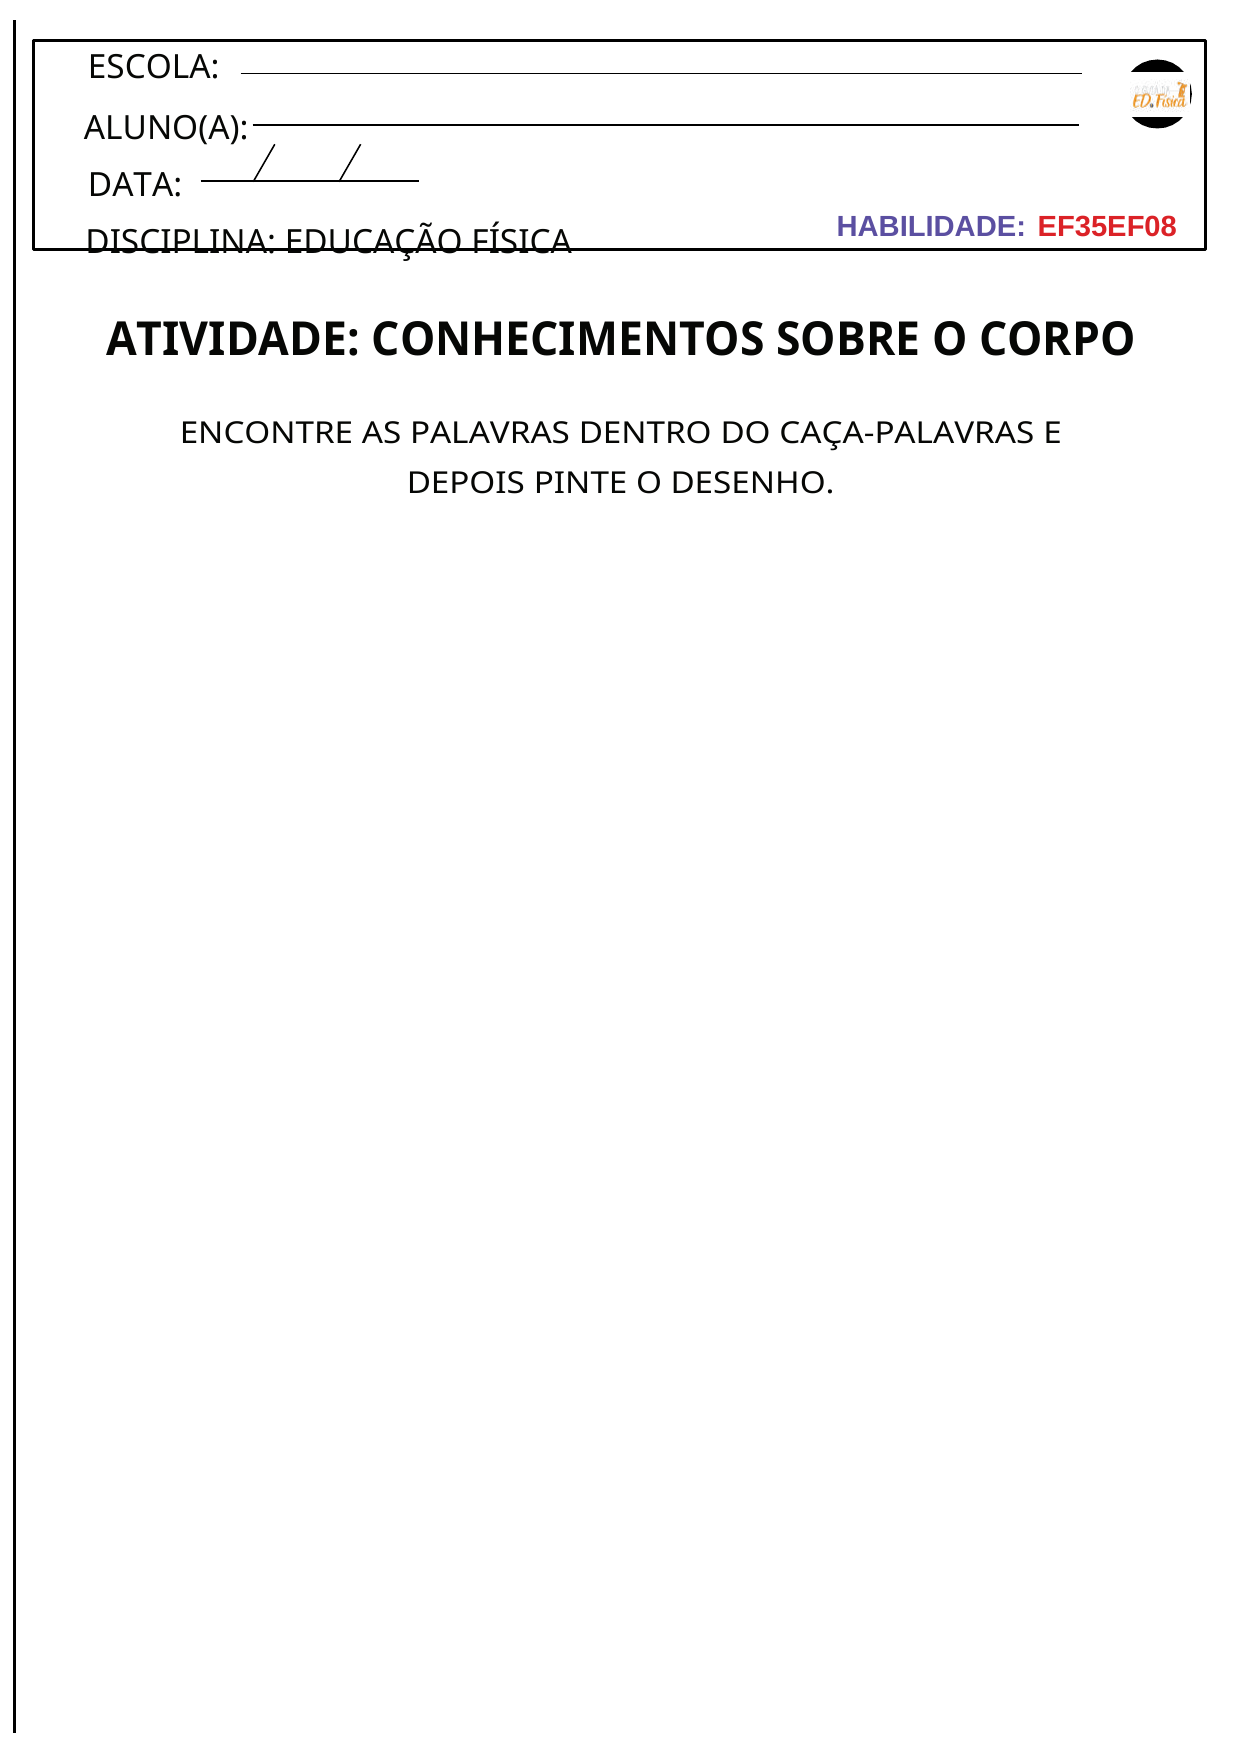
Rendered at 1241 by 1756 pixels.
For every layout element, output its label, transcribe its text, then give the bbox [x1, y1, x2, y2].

text ALUNO(A): [84, 104, 600, 149]
subtitle ATIVIDADE: CONHECIMENTOS SOBRE O CORPO [84, 305, 1157, 369]
text HABILIDADE: EF35EF08 [836, 209, 1198, 243]
text DISCIPLINA: EDUCAÇÃO FÍSICA [85, 218, 600, 263]
text ENCONTRE AS PALAVRAS DENTRO DO CAÇA-PALAVRAS E DEPOIS PINTE O DESENHO. [155, 411, 1086, 502]
text ESCOLA: [88, 43, 600, 88]
text DATA: [88, 161, 600, 206]
picture [1116, 71, 1190, 117]
